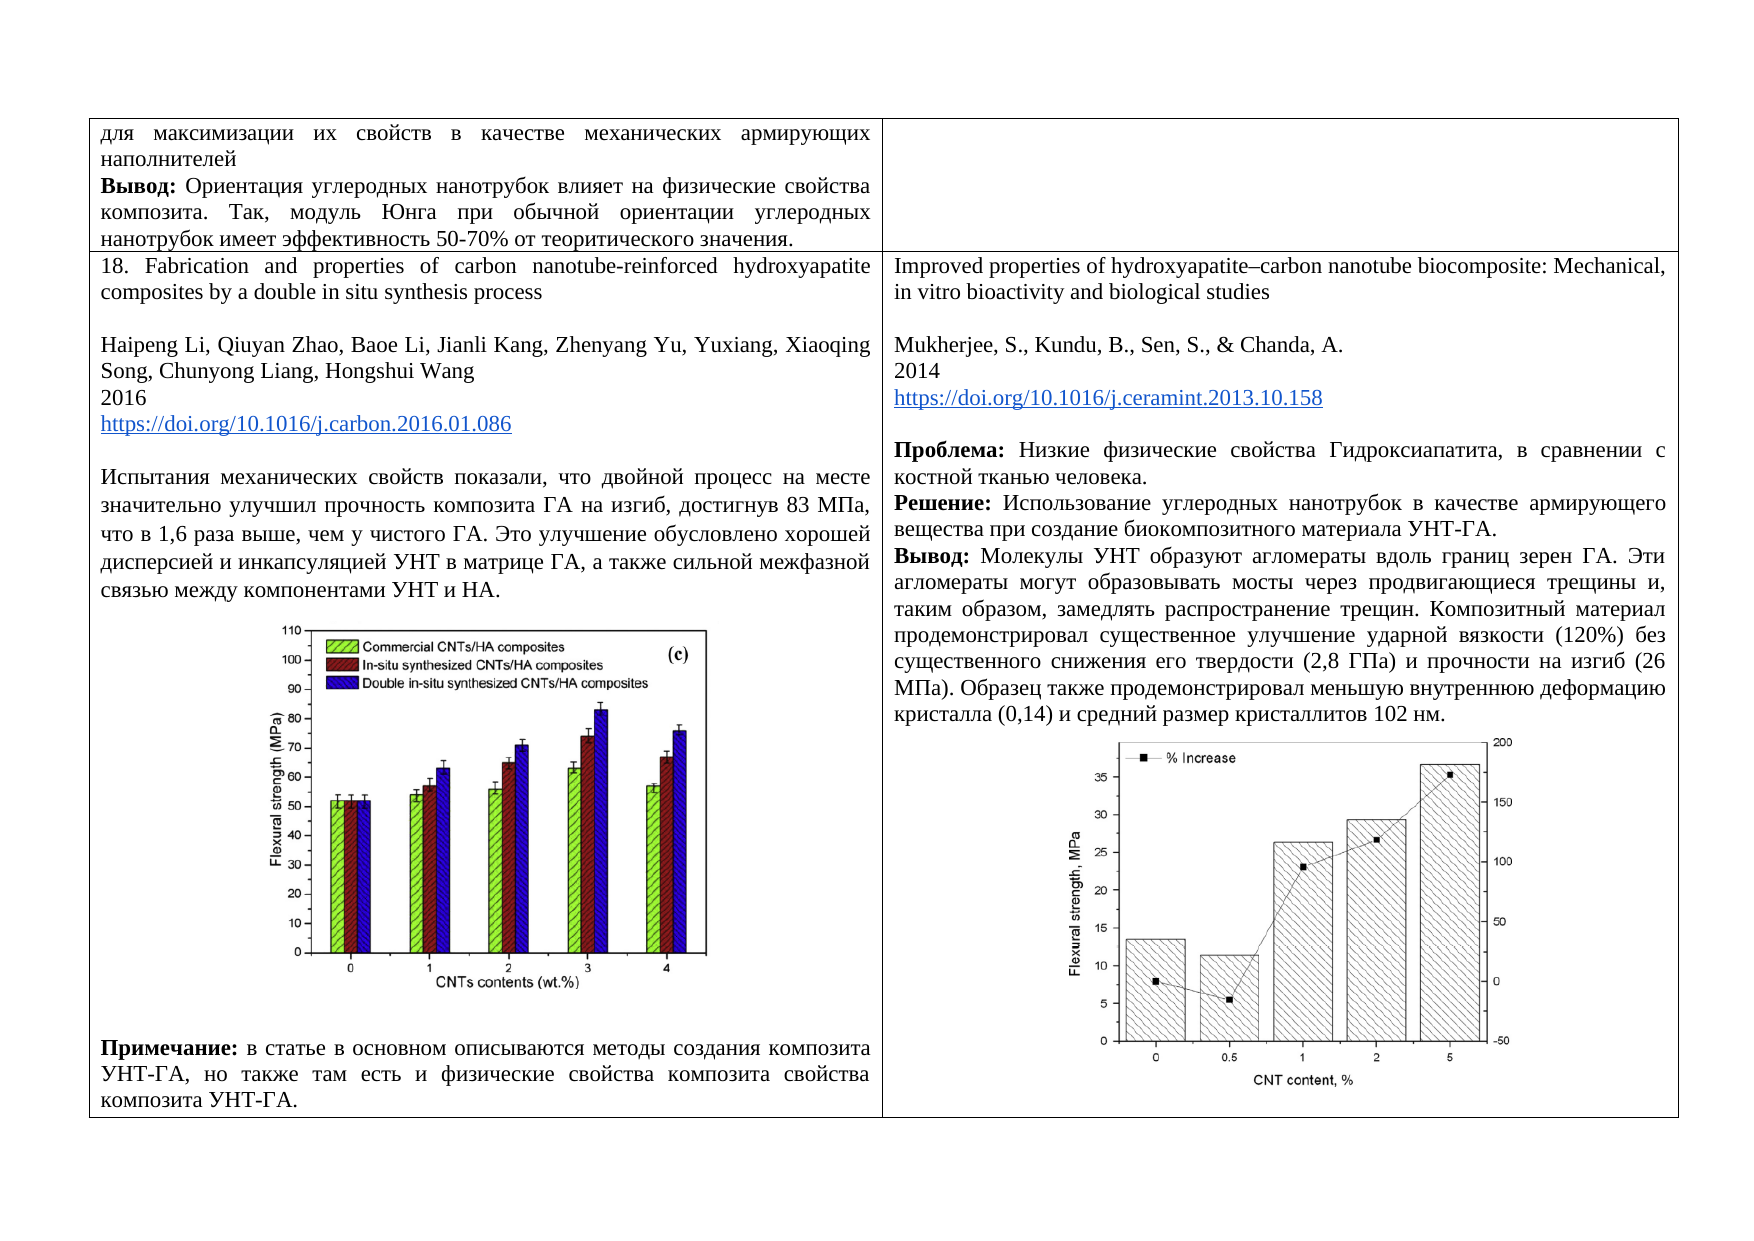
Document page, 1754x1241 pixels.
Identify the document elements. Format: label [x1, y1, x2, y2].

table_cell [90, 119, 882, 251]
table_cell [90, 252, 882, 1117]
table_cell [883, 252, 1678, 1117]
picture [1051, 726, 1516, 1091]
picture [253, 621, 719, 989]
table_cell [883, 119, 1678, 251]
